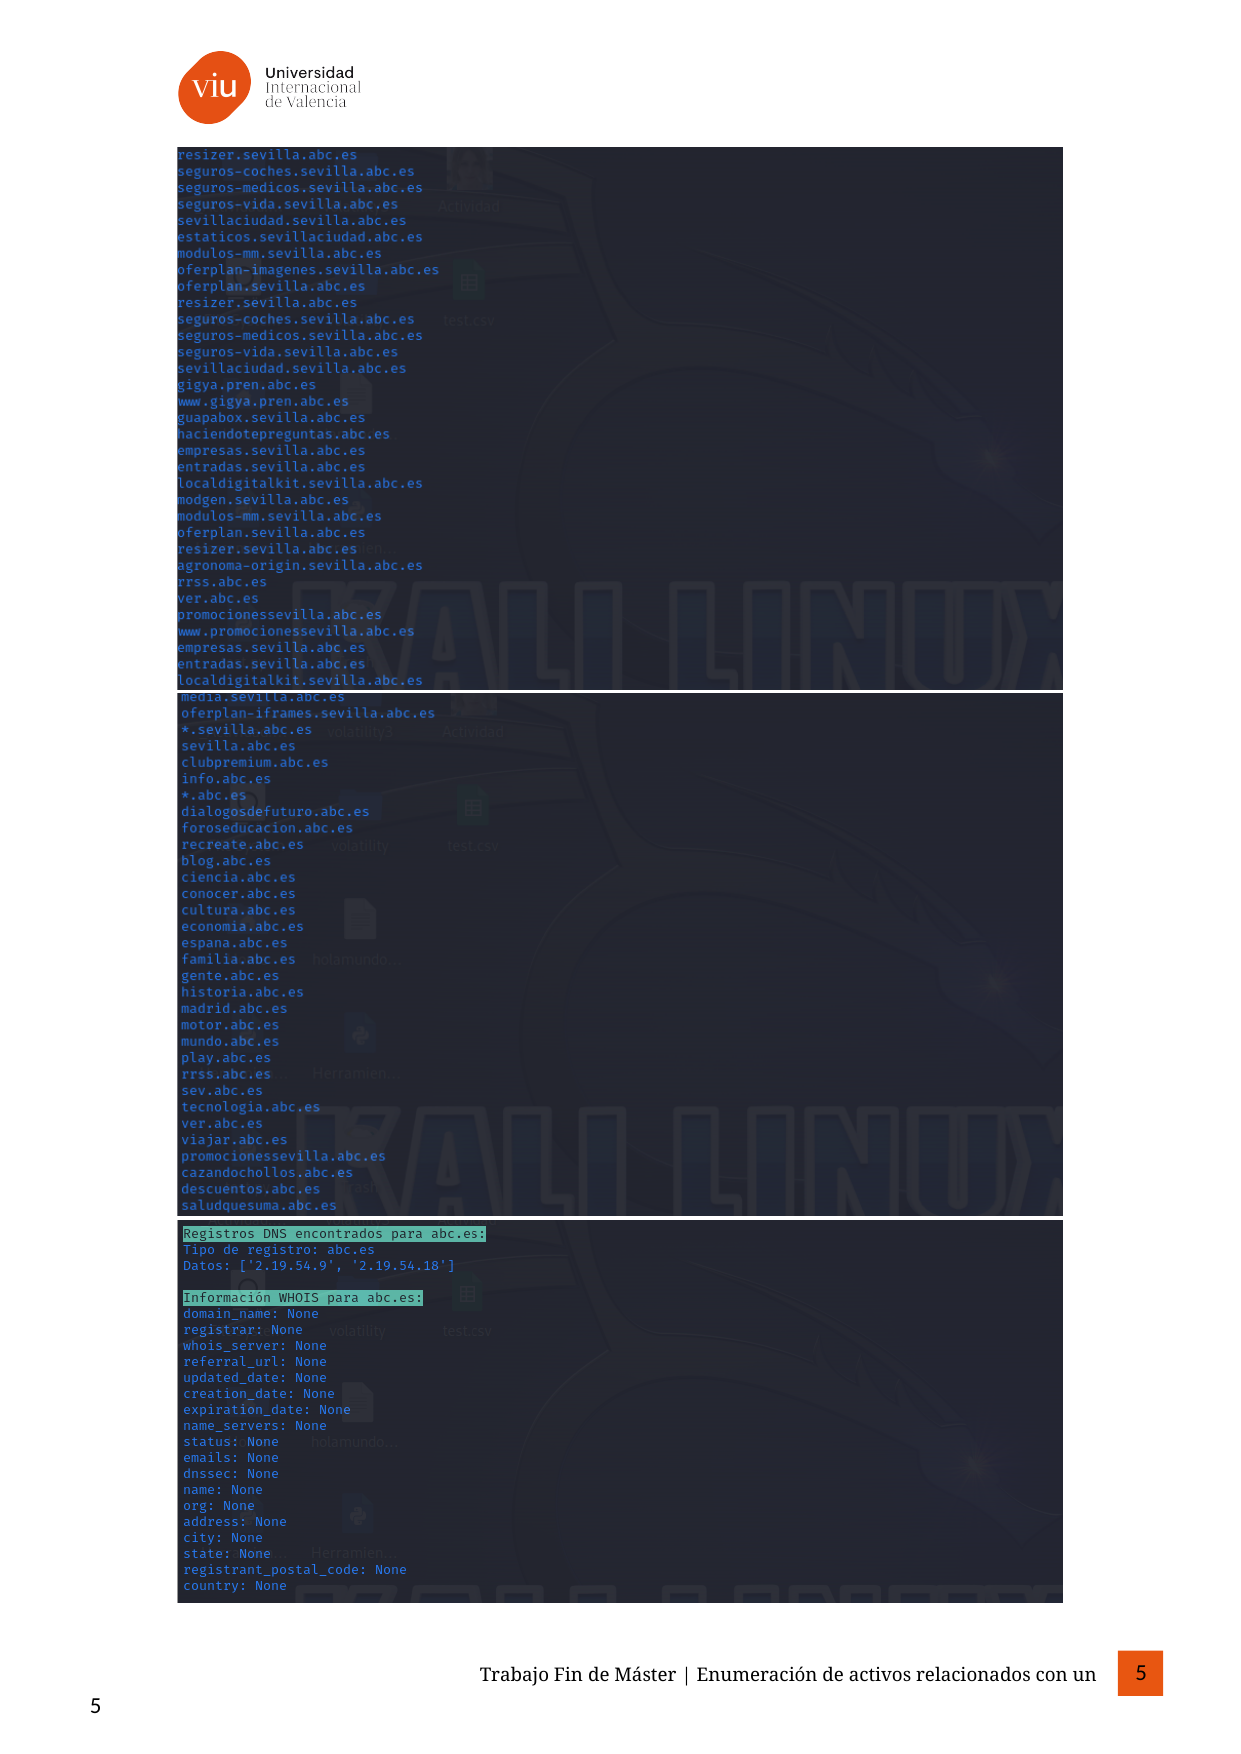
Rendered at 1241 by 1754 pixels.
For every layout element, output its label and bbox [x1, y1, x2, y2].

picture [161, 33, 378, 142]
picture [177, 1220, 1063, 1603]
picture [177, 147, 1063, 690]
picture [177, 693, 1063, 1216]
